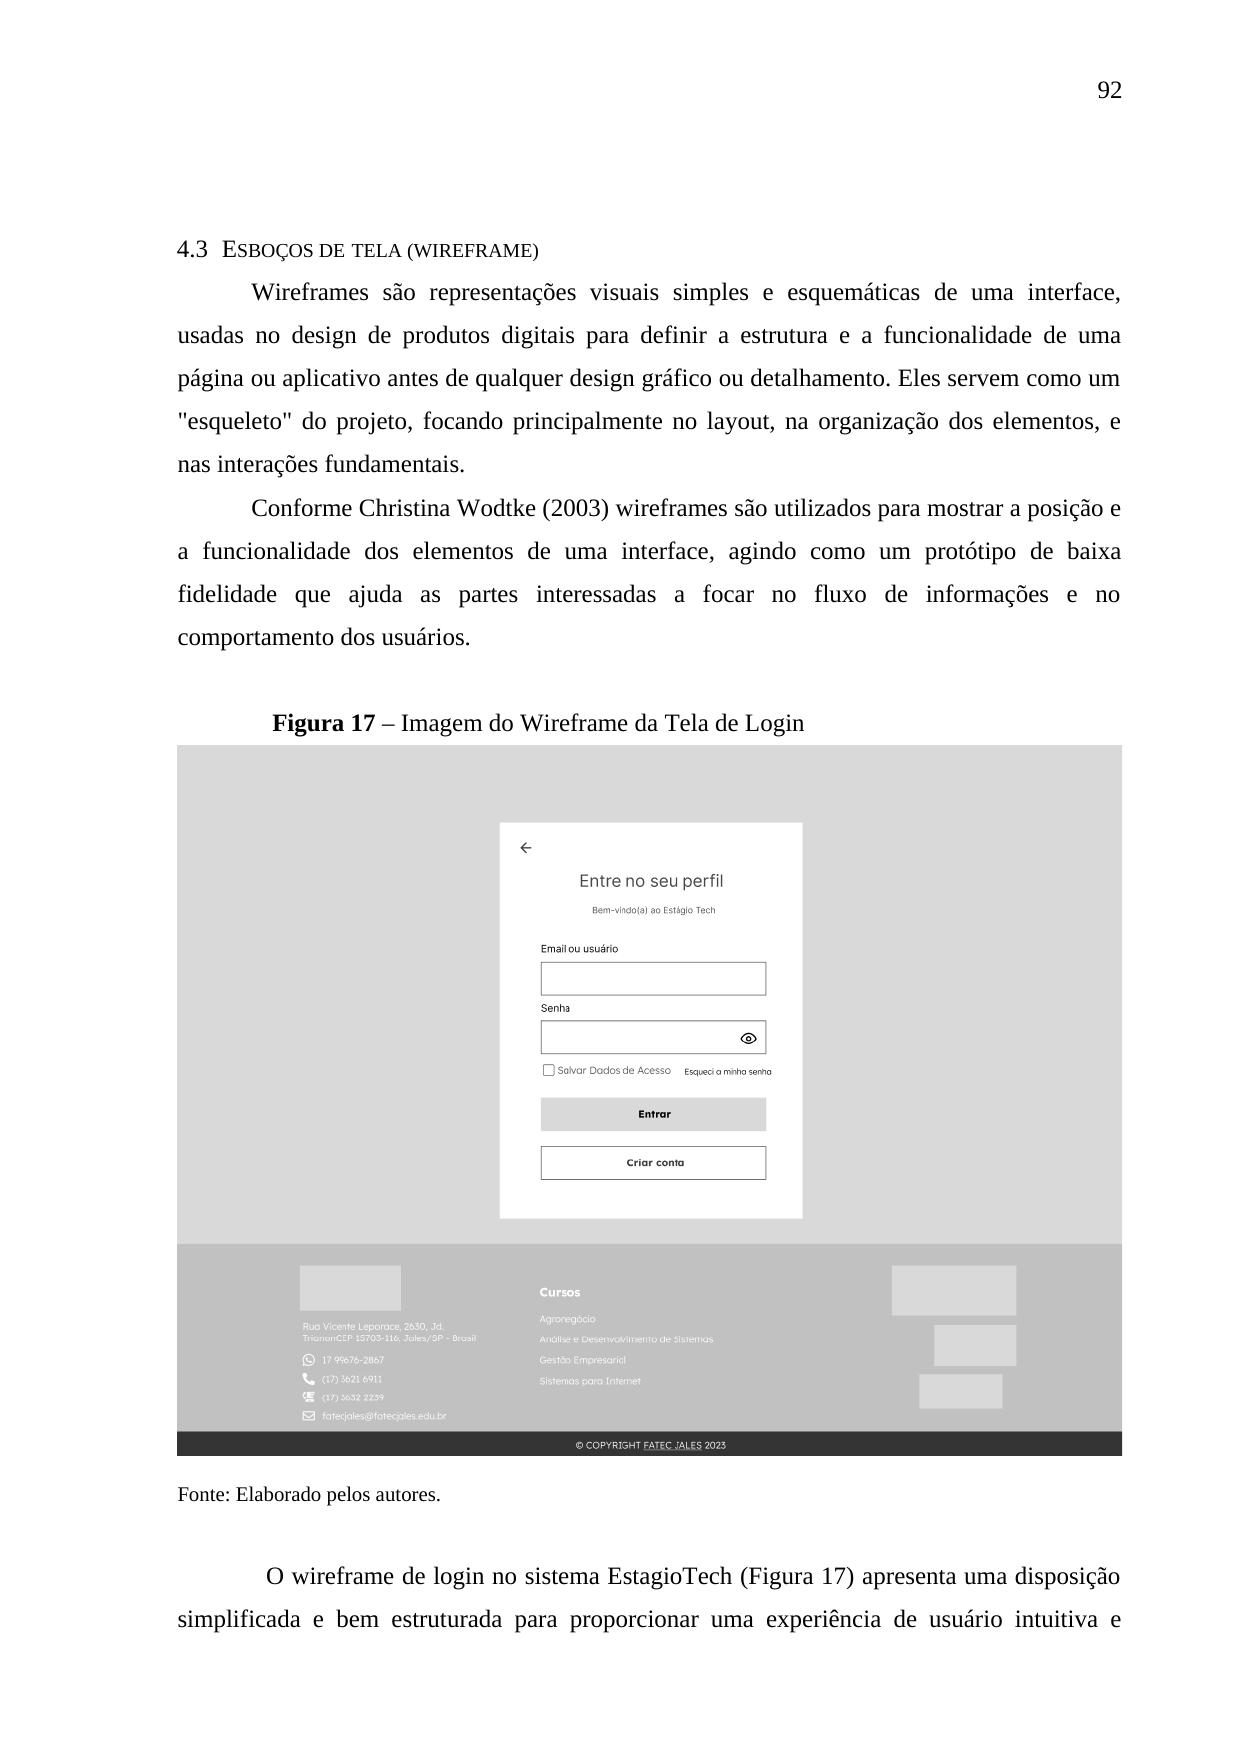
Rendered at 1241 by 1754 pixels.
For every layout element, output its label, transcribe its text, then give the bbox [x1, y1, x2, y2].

text Figura 17 – Imagem do Wireframe da Tela de Login [177, 708, 1122, 737]
text Conforme Christina Wodtke (2003) wireframes são utilizados para mostrar a posição e a funcionalidade dos elementos de uma interface, agindo como um protótipo de baixa fidelidade que ajuda as partes interessadas a focar no fluxo de informações e no comportamento dos usuários. [177, 493, 1122, 651]
text Wireframes são representações visuais simples e esquemáticas de uma interface, usadas no design de produtos digitais para definir a estrutura e a funcionalidade de uma página ou aplicativo antes de qualquer design gráfico ou detalhamento. Eles servem como um "esqueleto" do projeto, focando principalmente no layout, na organização dos elementos, e nas interações fundamentais. [177, 277, 1122, 478]
subtitle ESBOÇOS DE TELA (WIREFRAME) [177, 234, 1122, 263]
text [177, 1561, 1122, 1633]
picture [177, 745, 1123, 1456]
text Fonte: Elaborado pelos autores. [177, 1456, 1122, 1506]
